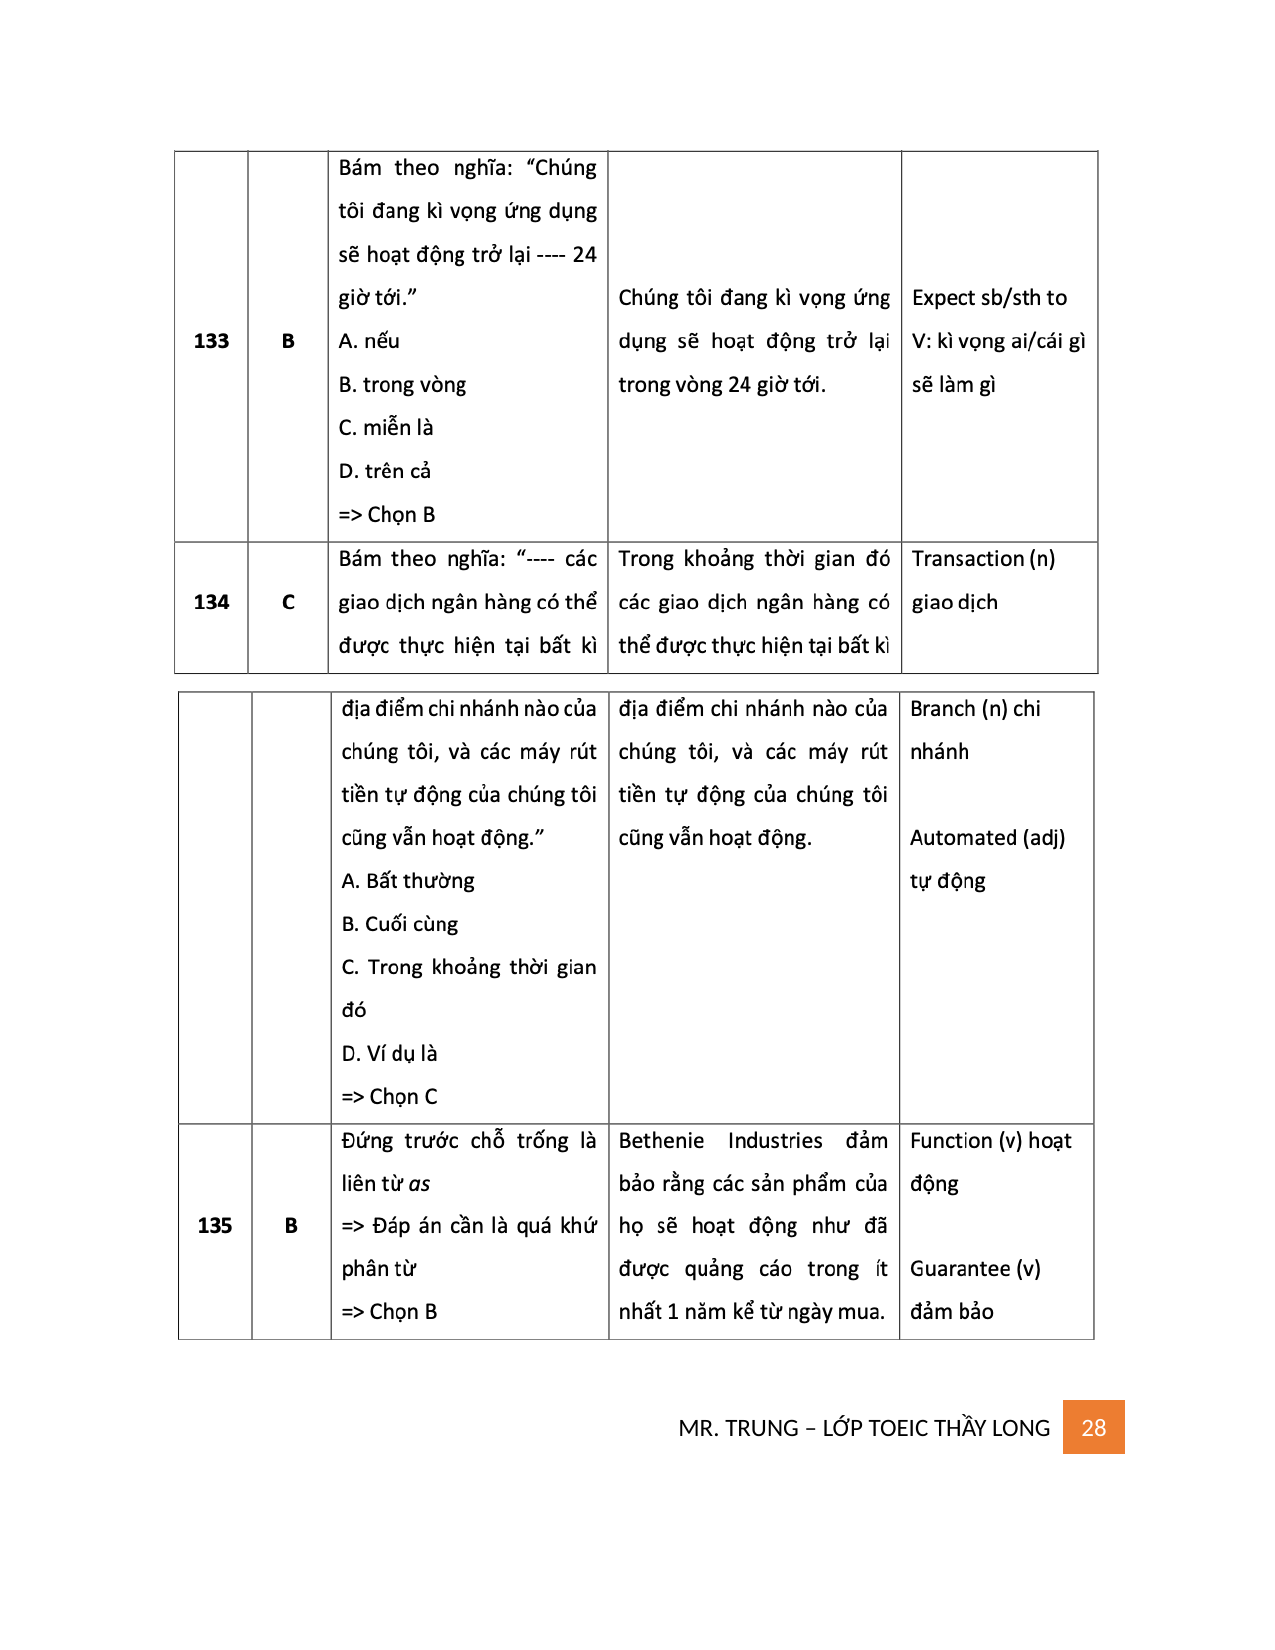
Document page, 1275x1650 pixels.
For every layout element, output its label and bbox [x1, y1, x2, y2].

picture [174, 150, 1101, 675]
picture [178, 690, 1097, 1340]
